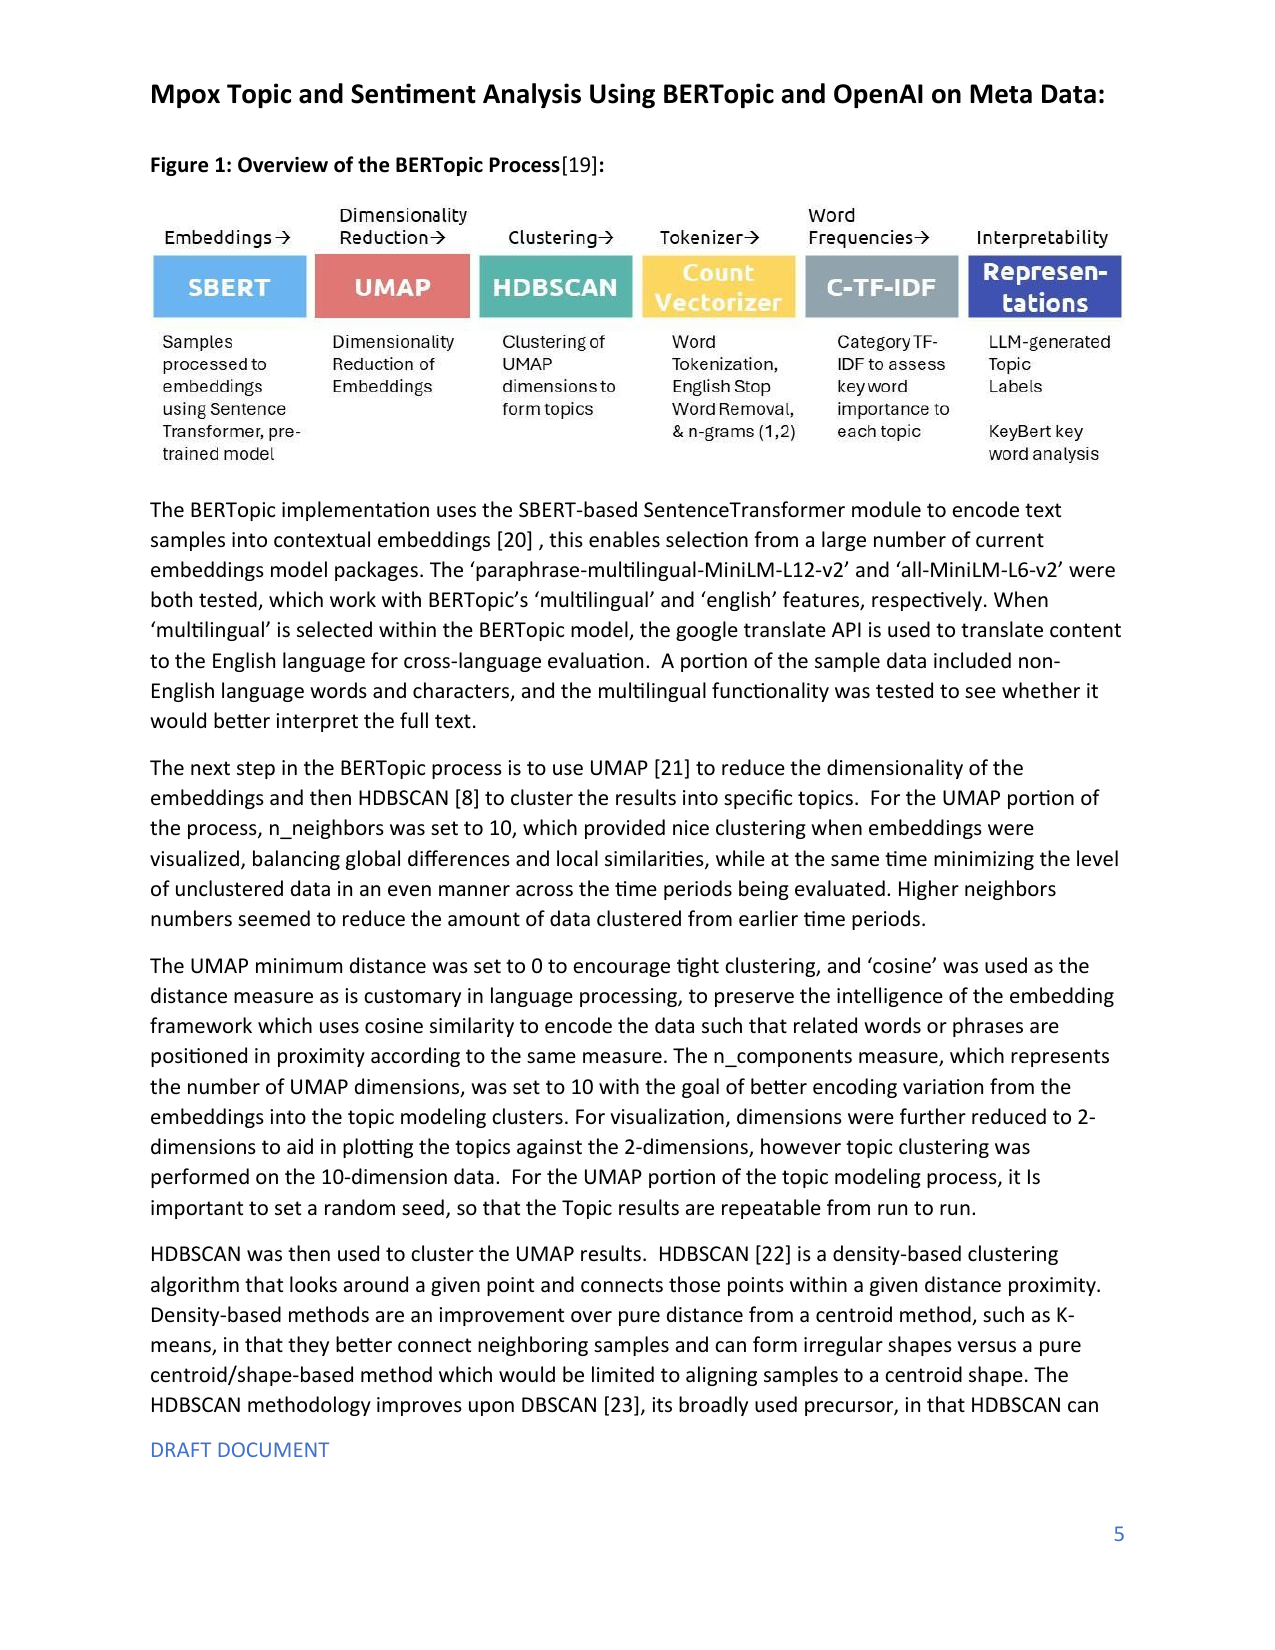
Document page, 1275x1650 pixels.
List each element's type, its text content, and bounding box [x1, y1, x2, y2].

text The UMAP minimum distance was set to 0 to encourage tight clustering, and ‘cosine’ was used as the distance measure as is customary in language processing, to preserve the intelligence of the embedding framework which uses cosine similarity to encode the data such that related words or phrases are positioned in proximity according to the same measure. The n_components measure, which represents the number of UMAP dimensions, was set to 10 with the goal of better encoding variation from the embeddings into the topic modeling clusters. For visualization, dimensions were further reduced to 2-dimensions to aid in plotting the topics against the 2-dimensions, however topic clustering was performed on the 10-dimension data. For the UMAP portion of the topic modeling process, it Is important to set a random seed, so that the Topic results are repeatable from run to run. [150, 951, 1125, 1221]
text The BERTopic implementation uses the SBERT-based SentenceTransformer module to encode text samples into contextual embeddings [20] , this enables selection from a large number of current embeddings model packages. The ‘paraphrase-multilingual-MiniLM-L12-v2’ and ‘all-MiniLM-L6-v2’ were both tested, which work with BERTopic’s ‘multilingual’ and ‘english’ features, respectively. When ‘multilingual’ is selected within the BERTopic model, the google translate API is used to translate content to the English language for cross-language evaluation. A portion of the sample data included non-English language words and characters, and the multilingual functionality was tested to see whether it would better interpret the full text. [150, 495, 1125, 734]
text Figure 1: Overview of the BERTopic Process[19]: [150, 150, 1125, 178]
text The next step in the BERTopic process is to use UMAP [21] to reduce the dimensionality of the embeddings and then HDBSCAN [8] to cluster the results into specific topics. For the UMAP portion of the process, n_neighbors was set to 10, which provided nice clustering when embeddings were visualized, balancing global differences and local similarities, while at the same time minimizing the level of unclustered data in an even manner across the time periods being evaluated. Higher neighbors numbers seemed to reduce the amount of data clustered from earlier time periods. [150, 753, 1125, 932]
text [150, 1239, 1125, 1419]
picture [150, 196, 1125, 476]
